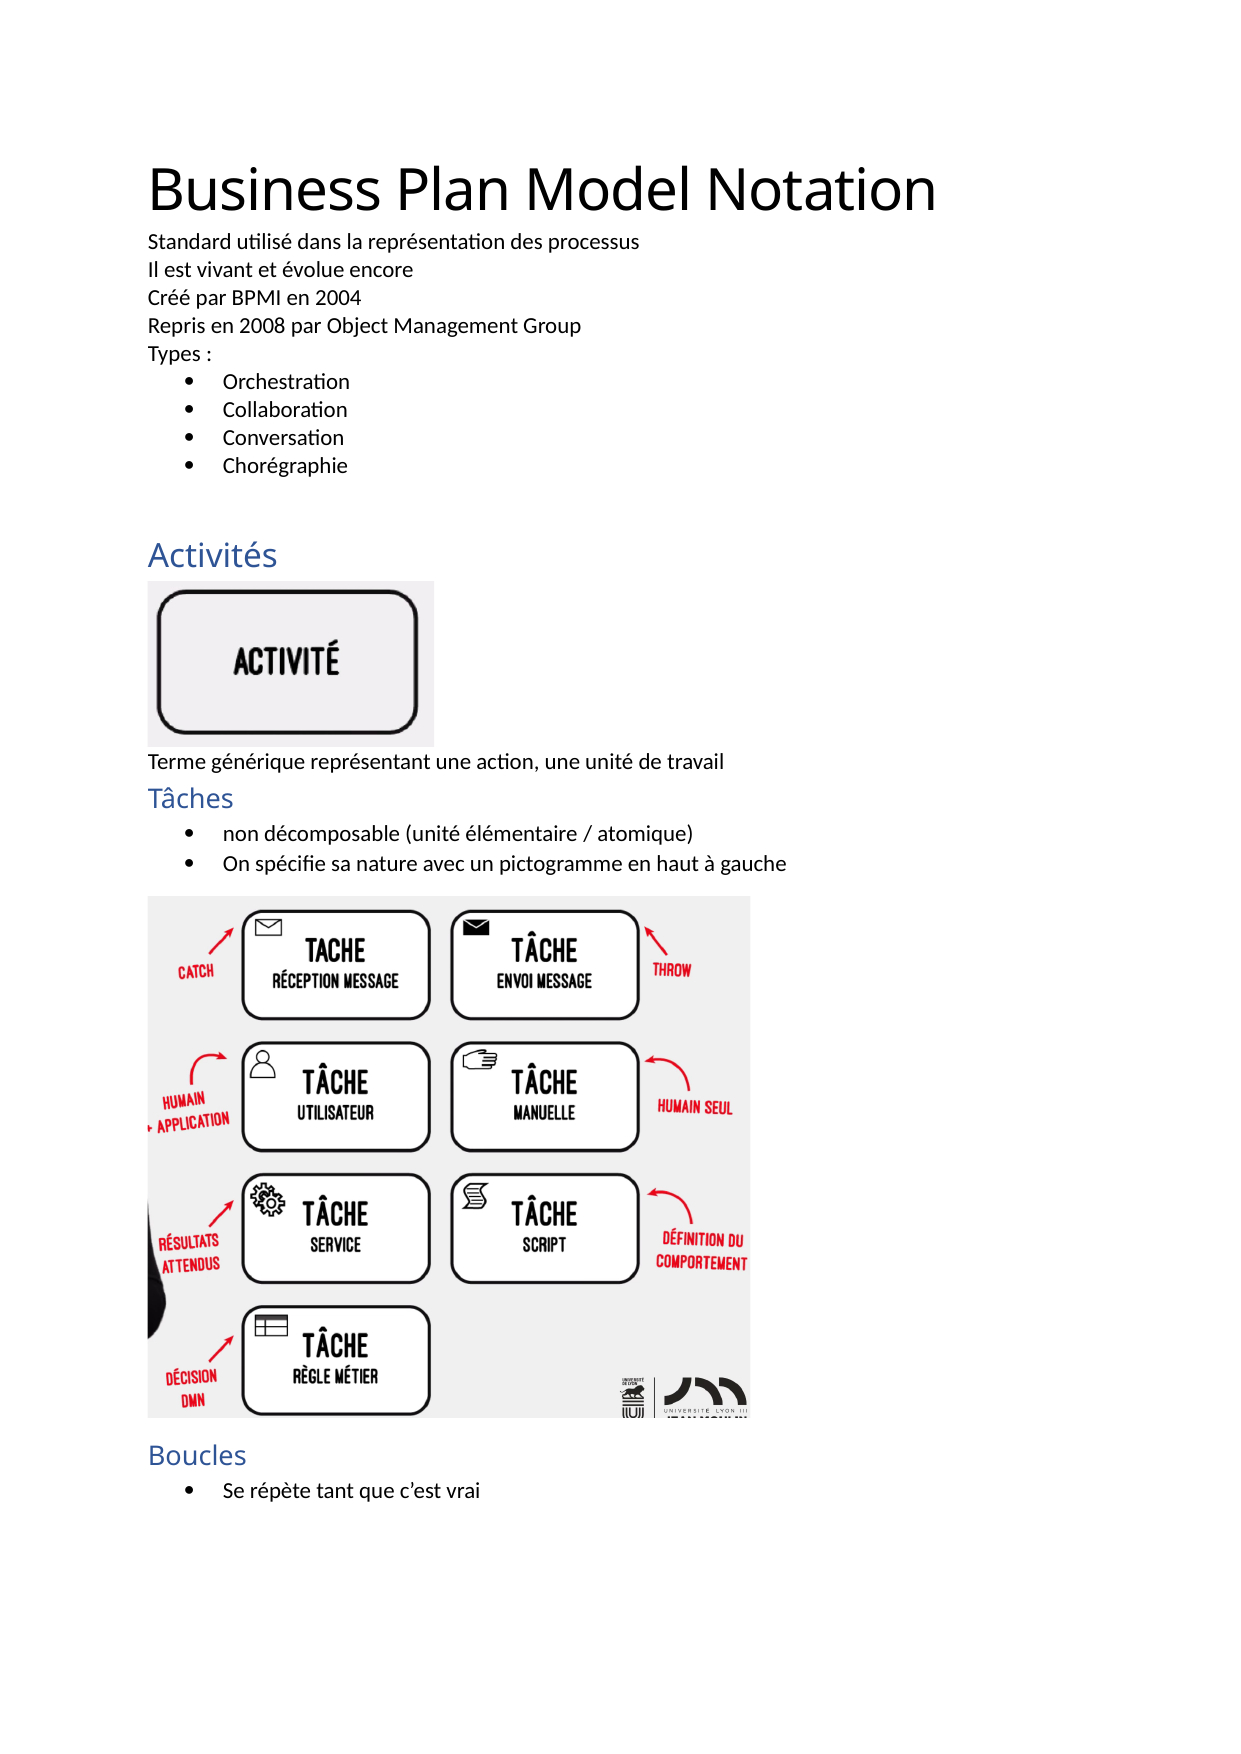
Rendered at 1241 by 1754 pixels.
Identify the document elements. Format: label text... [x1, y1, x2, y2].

list Conversation [185, 423, 1093, 451]
list Collaboration [185, 395, 1093, 423]
text Il est vivant et évolue encore [148, 255, 1093, 283]
picture [147, 896, 751, 1418]
list Orchestration [185, 367, 1093, 395]
picture [147, 581, 435, 747]
list non décomposable (unité élémentaire / atomique) [185, 819, 1093, 847]
subtitle Boucles [148, 1436, 1093, 1473]
subtitle Activités [148, 532, 1093, 578]
subtitle Tâches [148, 779, 1093, 816]
title Business Plan Model Notation [148, 148, 1093, 227]
list Se répète tant que c’est vrai [185, 1476, 1093, 1504]
text Types : [148, 339, 1093, 367]
text Standard utilisé dans la représentation des processus [148, 227, 1093, 255]
list On spécifie sa nature avec un pictogramme en haut à gauche [185, 849, 1093, 877]
text Créé par BPMI en 2004 [148, 283, 1093, 311]
text Repris en 2008 par Object Management Group [148, 311, 1093, 339]
list Chorégraphie [185, 451, 1093, 479]
text Terme générique représentant une action, une unité de travail [148, 747, 1093, 775]
